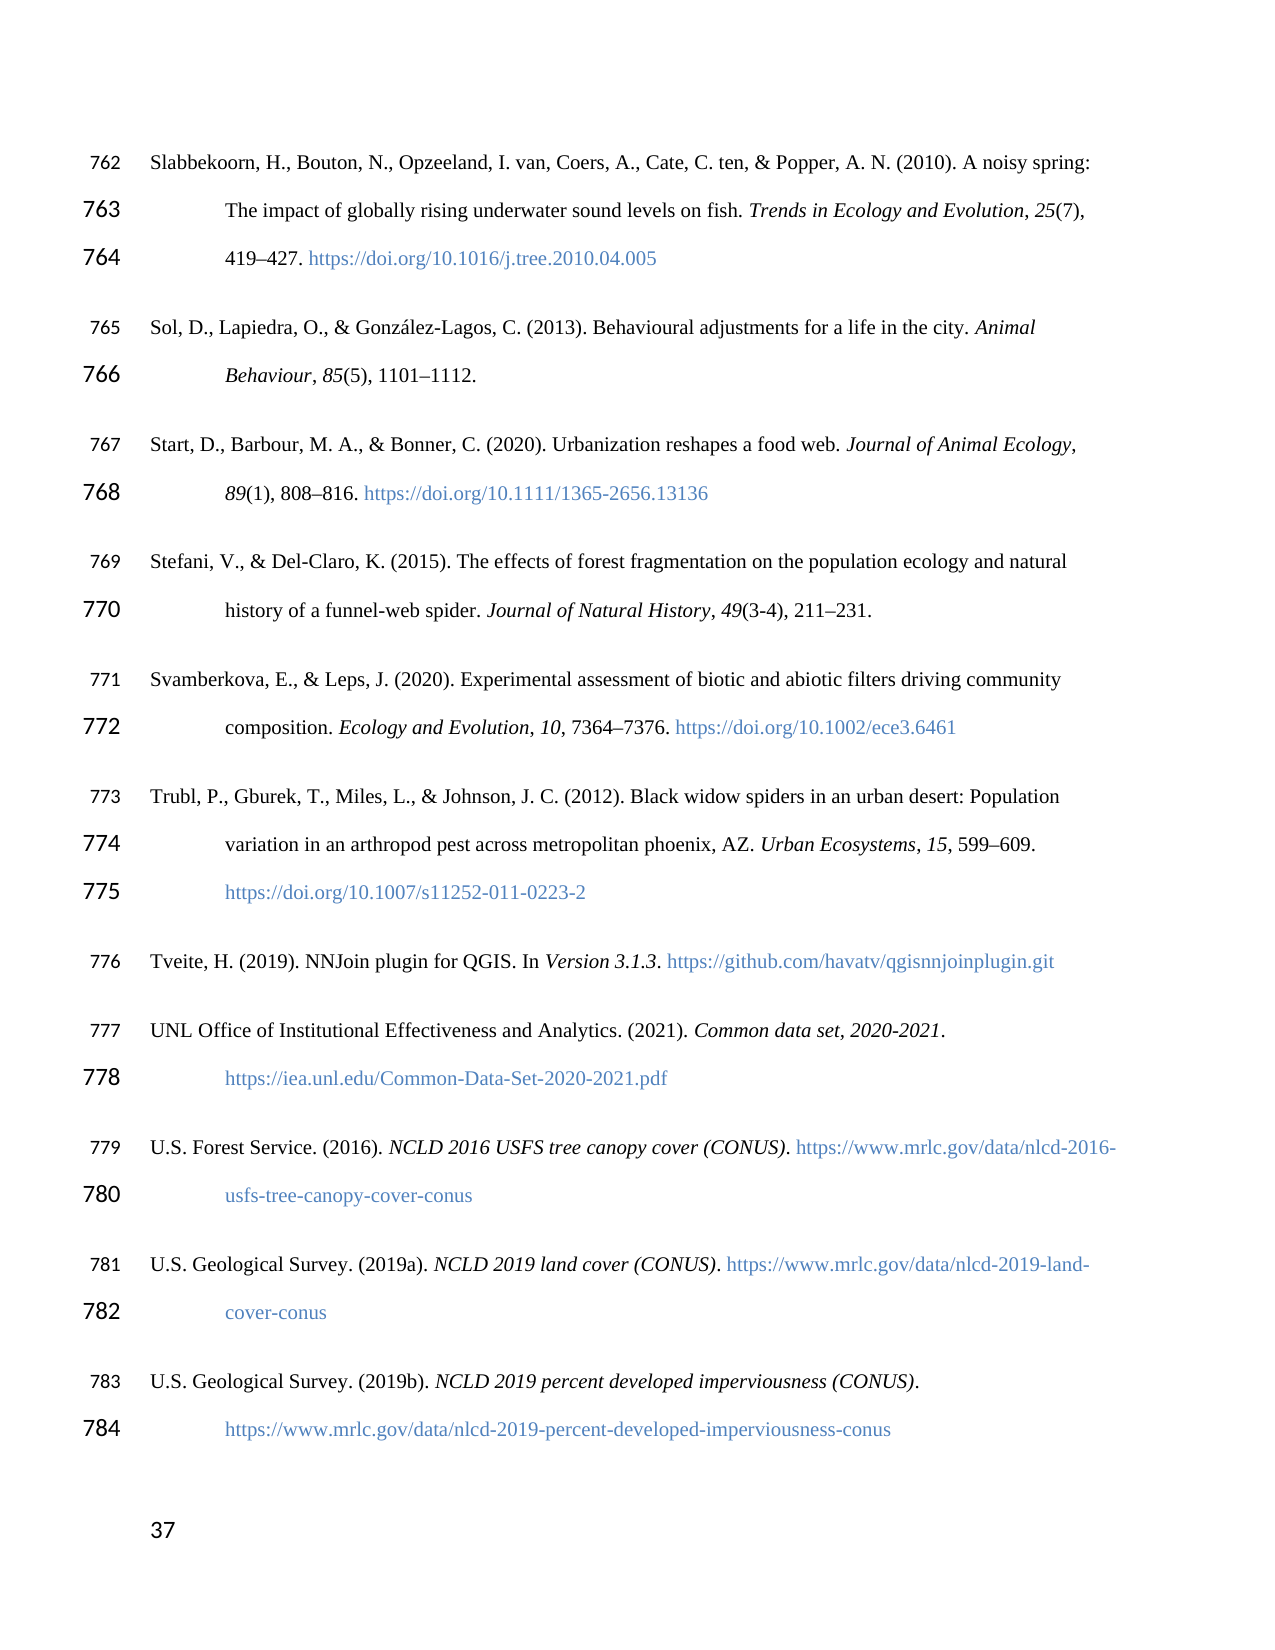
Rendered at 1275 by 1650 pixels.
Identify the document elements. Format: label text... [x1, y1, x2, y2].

text Stefani, V., & Del-Claro, K. (2015). The effects of forest fragmentation on the population ecology and natural history of a funnel-web spider. Journal of Natural History, 49(3-4), 211–231. [150, 549, 1125, 622]
text U.S. Forest Service. (2016). NCLD 2016 USFS tree canopy cover (CONUS). https://www.mrlc.gov/data/nlcd-2016-usfs-tree-canopy-cover-conus [150, 1135, 1125, 1207]
text Trubl, P., Gburek, T., Miles, L., & Johnson, J. C. (2012). Black widow spiders in an urban desert: Population variation in an arthropod pest across metropolitan phoenix, AZ. Urban Ecosystems, 15, 599–609. https://doi.org/10.1007/s11252-011-0223-2 [150, 783, 1125, 904]
text U.S. Geological Survey. (2019a). NCLD 2019 land cover (CONUS). https://www.mrlc.gov/data/nlcd-2019-land-cover-conus [150, 1252, 1125, 1324]
text Slabbekoorn, H., Bouton, N., Opzeeland, I. van, Coers, A., Cate, C. ten, & Popper, A. N. (2010). A noisy spring: The impact of globally rising underwater sound levels on fish. Trends in Ecology and Evolution, 25(7), 419–427. https://doi.org/10.1016/j.tree.2010.04.005 [150, 150, 1125, 270]
text UNL Office of Institutional Effectiveness and Analytics. (2021). Common data set, 2020-2021. https://iea.unl.edu/Common-Data-Set-2020-2021.pdf [150, 1018, 1125, 1090]
text Svamberkova, E., & Leps, J. (2020). Experimental assessment of biotic and abiotic filters driving community composition. Ecology and Evolution, 10, 7364–7376. https://doi.org/10.1002/ece3.6461 [150, 666, 1125, 739]
text Start, D., Barbour, M. A., & Bonner, C. (2020). Urbanization reshapes a food web. Journal of Animal Ecology, 89(1), 808–816. https://doi.org/10.1111/1365-2656.13136 [150, 432, 1125, 504]
text U.S. Geological Survey. (2019b). NCLD 2019 percent developed imperviousness (CONUS). https://www.mrlc.gov/data/nlcd-2019-percent-developed-imperviousness-conus [150, 1369, 1125, 1441]
text Tveite, H. (2019). NNJoin plugin for QGIS. In Version 3.1.3. https://github.com/havatv/qgisnnjoinplugin.git [150, 949, 1125, 973]
text Sol, D., Lapiedra, O., & González-Lagos, C. (2013). Behavioural adjustments for a life in the city. Animal Behaviour, 85(5), 1101–1112. [150, 315, 1125, 387]
